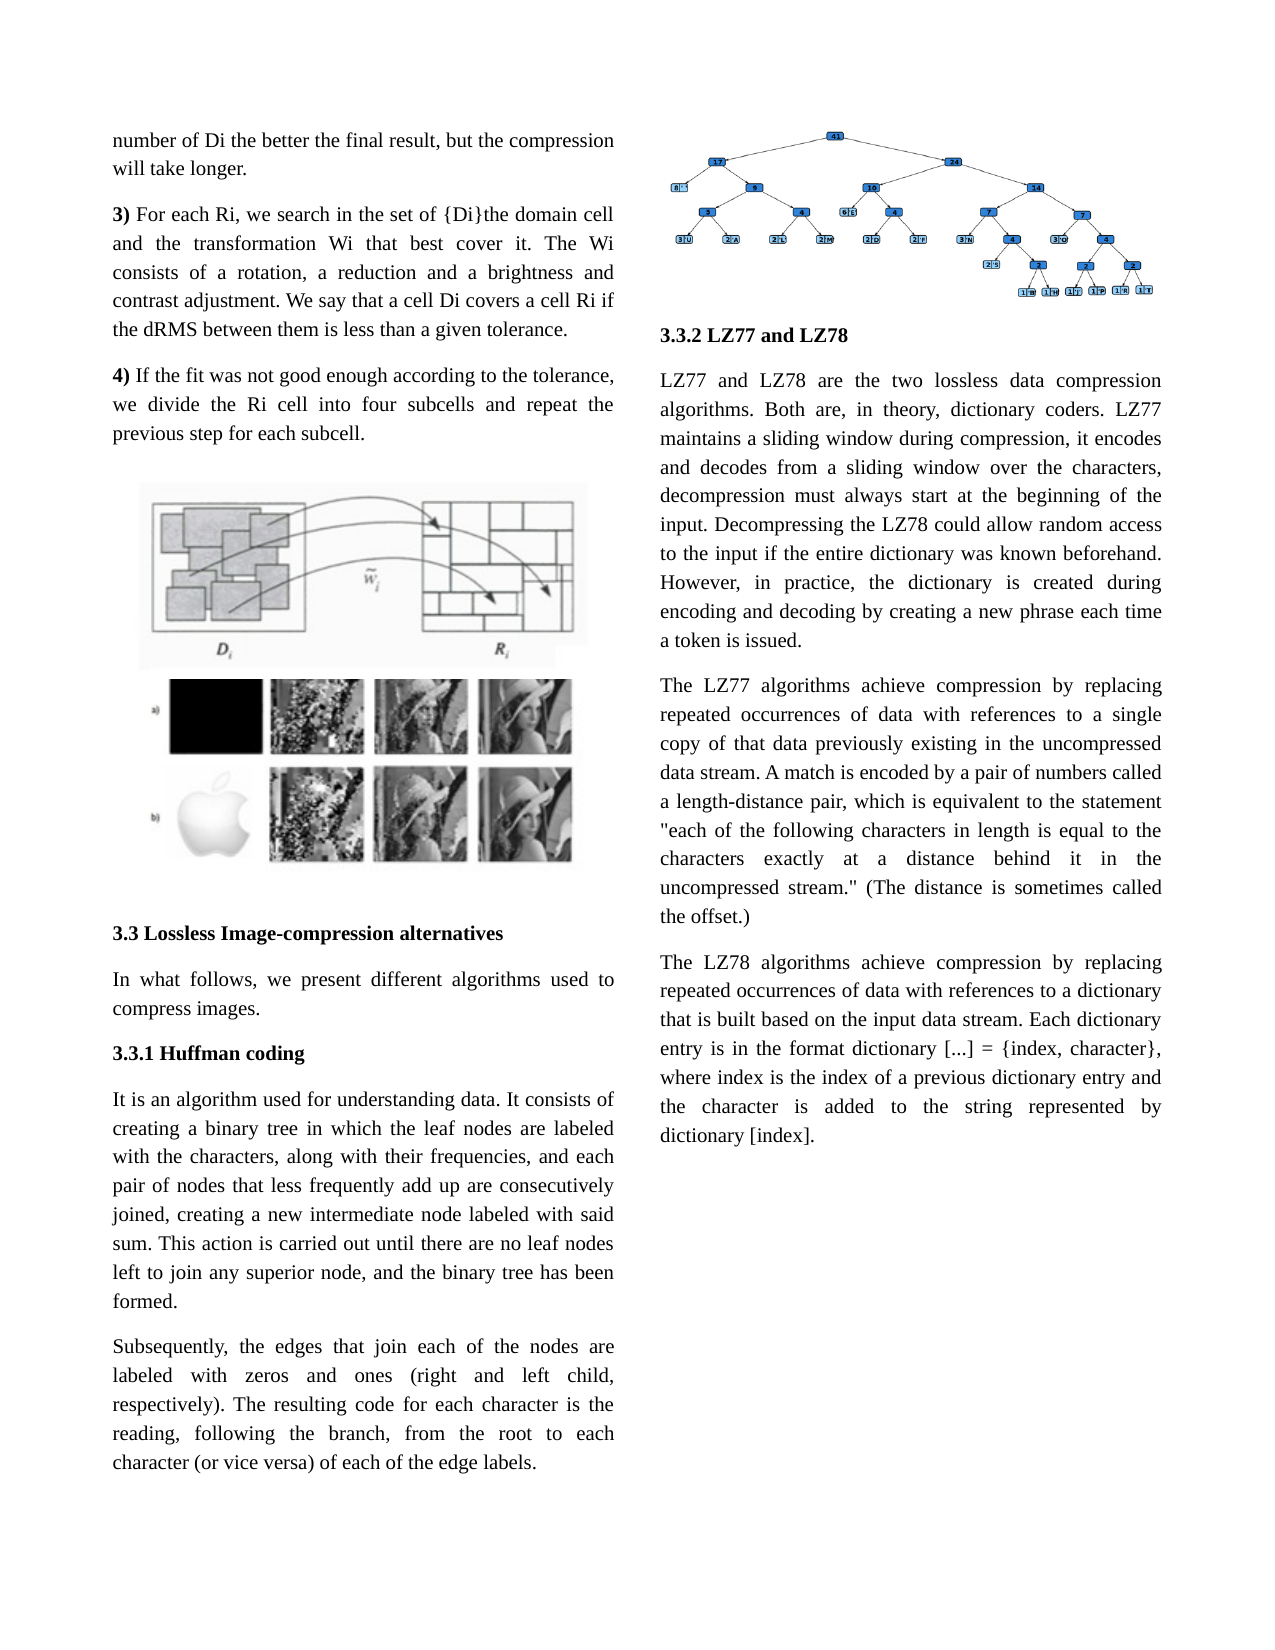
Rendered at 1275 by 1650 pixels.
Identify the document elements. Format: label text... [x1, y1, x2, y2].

text LZ77 and LZ78 are the two lossless data compression algorithms. Both are, in theory, dictionary coders. LZ77 maintains a sliding window during compression, it encodes and decodes from a sliding window over the characters, decompression must always start at the beginning of the input. Decompressing the LZ78 could allow random access to the input if the entire dictionary was known beforehand. However, in practice, the dictionary is created during encoding and decoding by creating a new phrase each time a token is issued. [660, 368, 1162, 652]
text 4) If the fit was not good enough according to the tolerance, we divide the Ri cell into four subcells and repeat the previous step for each subcell. [112, 363, 615, 444]
text Subsequently, the edges that join each of the nodes are labeled with zeros and ones (right and left child, respectively). The resulting code for each character is the reading, following the branch, from the root to each character (or vice versa) of each of the edge labels. [112, 1334, 615, 1474]
text 3.3.2 LZ77 and LZ78 [660, 322, 1162, 347]
text It is an algorithm used for understanding data. It consists of creating a binary tree in which the leaf nodes are labeled with the characters, along with their frequencies, and each pair of nodes that less frequently add up are consecutively joined, creating a new intermediate node labeled with said sum. This action is carried out until there are no leaf nodes left to join any superior node, and the binary tree has been formed. [112, 1087, 615, 1313]
picture [660, 127, 1163, 301]
text 3) For each Ri, we search in the set of {Di}the domain cell and the transformation Wi that best cover it. The Wi consists of a rotation, a reduction and a brightness and contrast adjustment. We say that a cell Di covers a cell Ri if the dRMS between them is less than a given tolerance. [112, 202, 615, 341]
text 3.3.1 Huffman coding [112, 1041, 615, 1065]
text The LZ78 algorithms achieve compression by replacing repeated occurrences of data with references to a dictionary that is built based on the input data stream. Each dictionary entry is in the format dictionary [...] = {index, character}, where index is the index of a previous dictionary entry and the character is added to the string represented by dictionary [index]. [660, 949, 1162, 1147]
subtitle 3.3 Lossless Image-compression alternatives [112, 921, 615, 945]
picture [112, 480, 616, 881]
subtitle In what follows, we present different algorithms used to compress images. [112, 967, 615, 1020]
text The LZ77 algorithms achieve compression by replacing repeated occurrences of data with references to a single copy of that data previously existing in the uncompressed data stream. A match is encoded by a pair of numbers called a length-distance pair, which is equivalent to the statement "each of the following characters in length is equal to the characters exactly at a distance behind it in the uncompressed stream." (The distance is sometimes called the offset.) [660, 673, 1162, 928]
